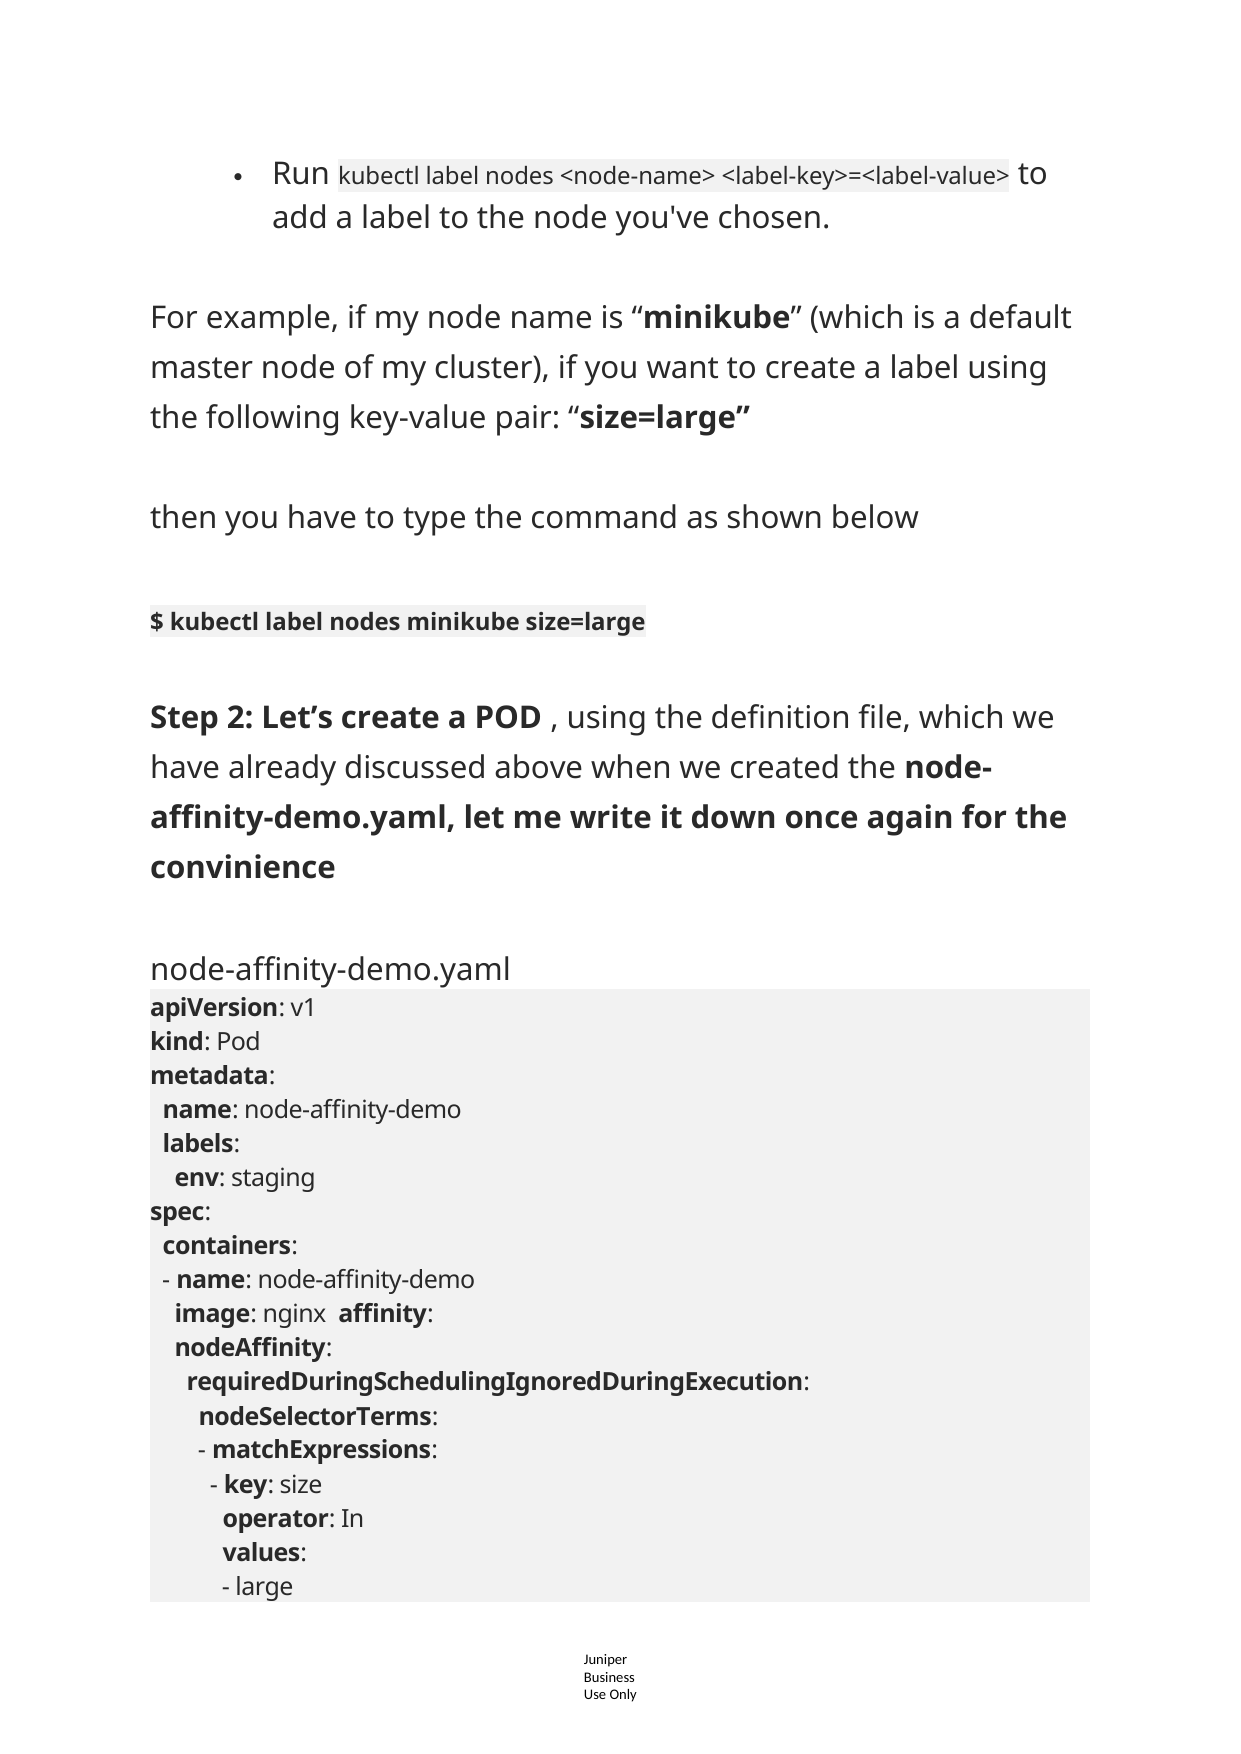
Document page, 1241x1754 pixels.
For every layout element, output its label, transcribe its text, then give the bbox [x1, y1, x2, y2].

list Run kubectl label nodes <node-name> <label-key>=<label-value> to add a label to the node you've chosen. [234, 150, 1090, 237]
subtitle node-affinity-demo.yaml [150, 947, 1090, 989]
text $ kubectl label nodes minikube size=large [150, 587, 1090, 637]
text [150, 989, 1090, 1602]
text For example, if my node name is “minikube” (which is a default master node of my cluster), if you want to create a label using the following key-value pair: “size=large” [150, 287, 1090, 437]
text Step 2: Let’s create a POD , using the definition file, which we have already discussed above when we created the node-affinity-demo.yaml, let me write it down once again for the convinience [150, 687, 1090, 887]
text then you have to type the command as shown below [150, 487, 1090, 537]
